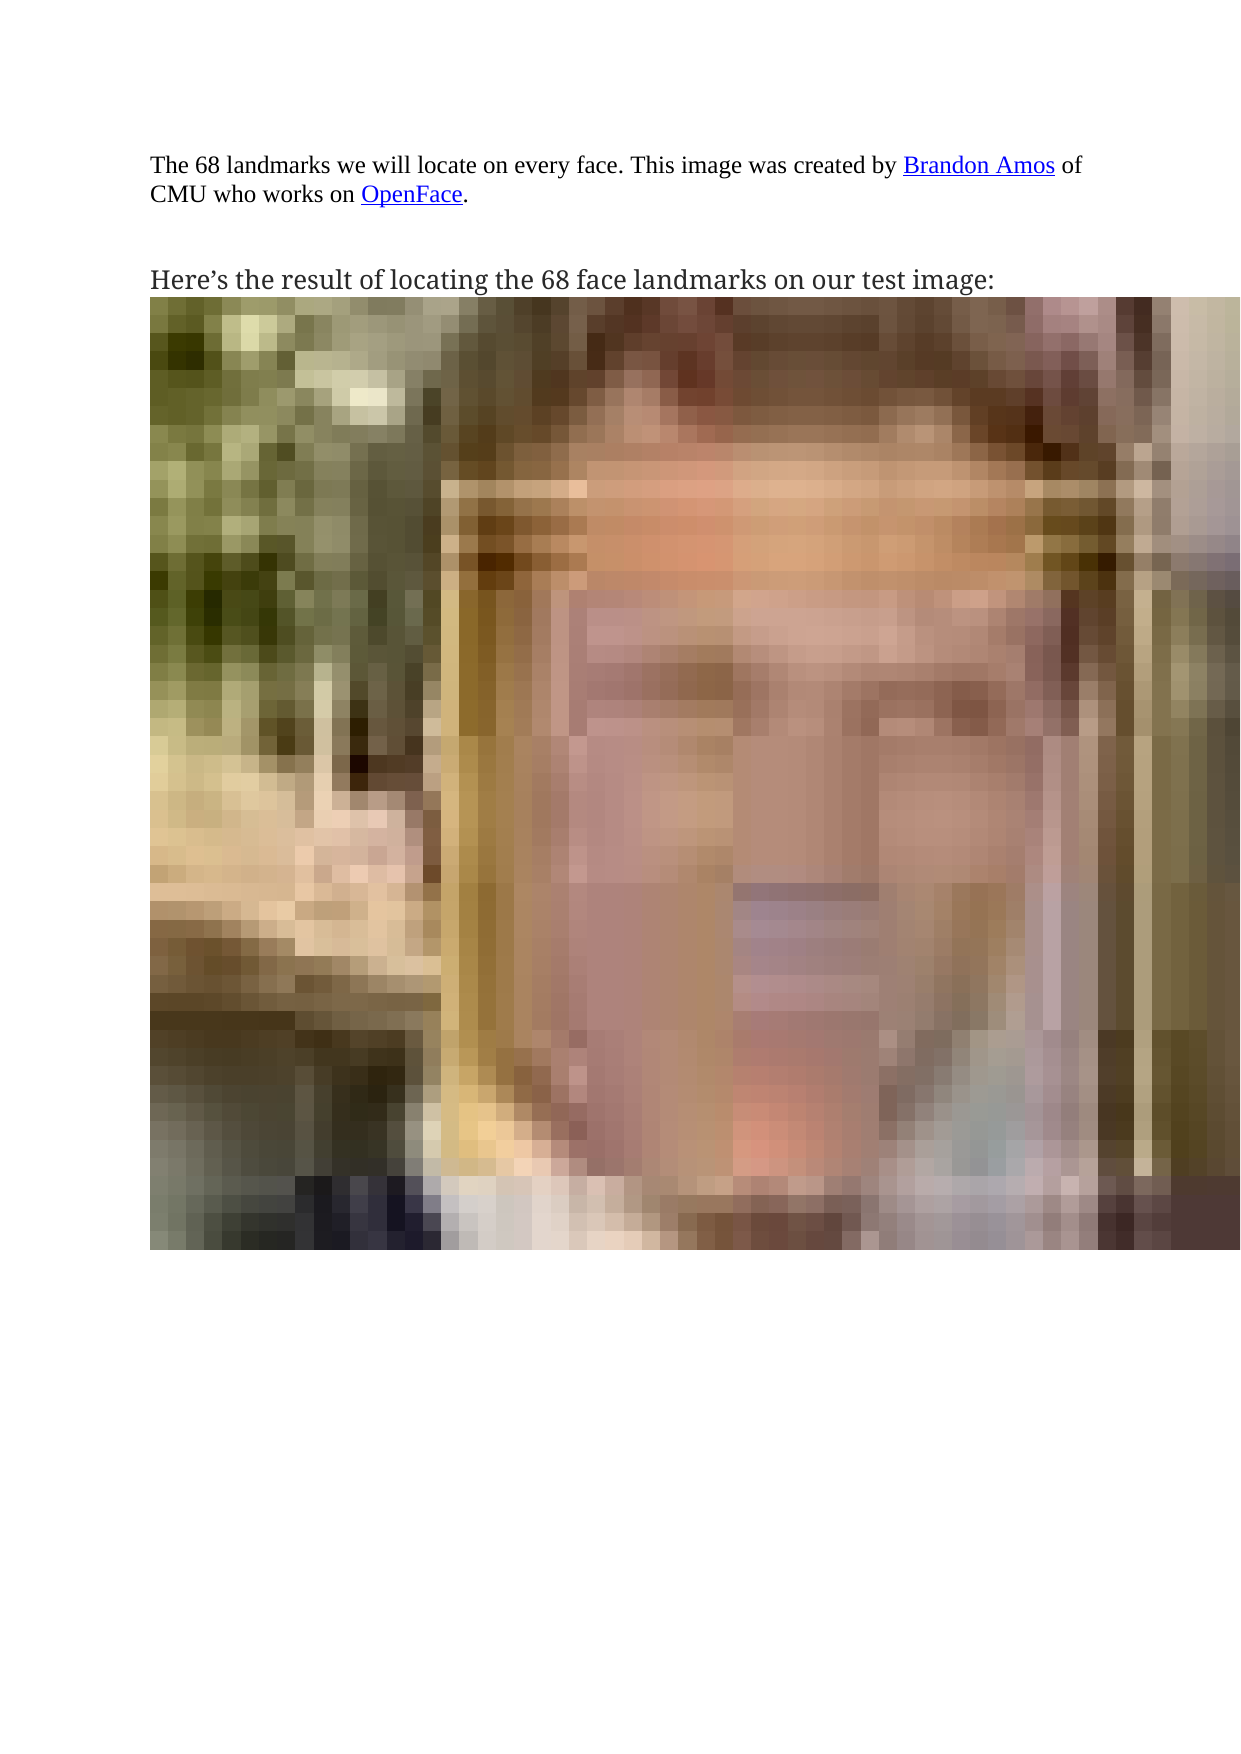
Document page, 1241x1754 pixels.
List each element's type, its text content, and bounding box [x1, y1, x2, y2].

text Here’s the result of locating the 68 face landmarks on our test image: [150, 257, 1090, 297]
text The 68 landmarks we will locate on every face. This image was created by Brandon Amos of CMU who works on OpenFace. [150, 150, 1090, 207]
picture [150, 297, 1241, 1250]
